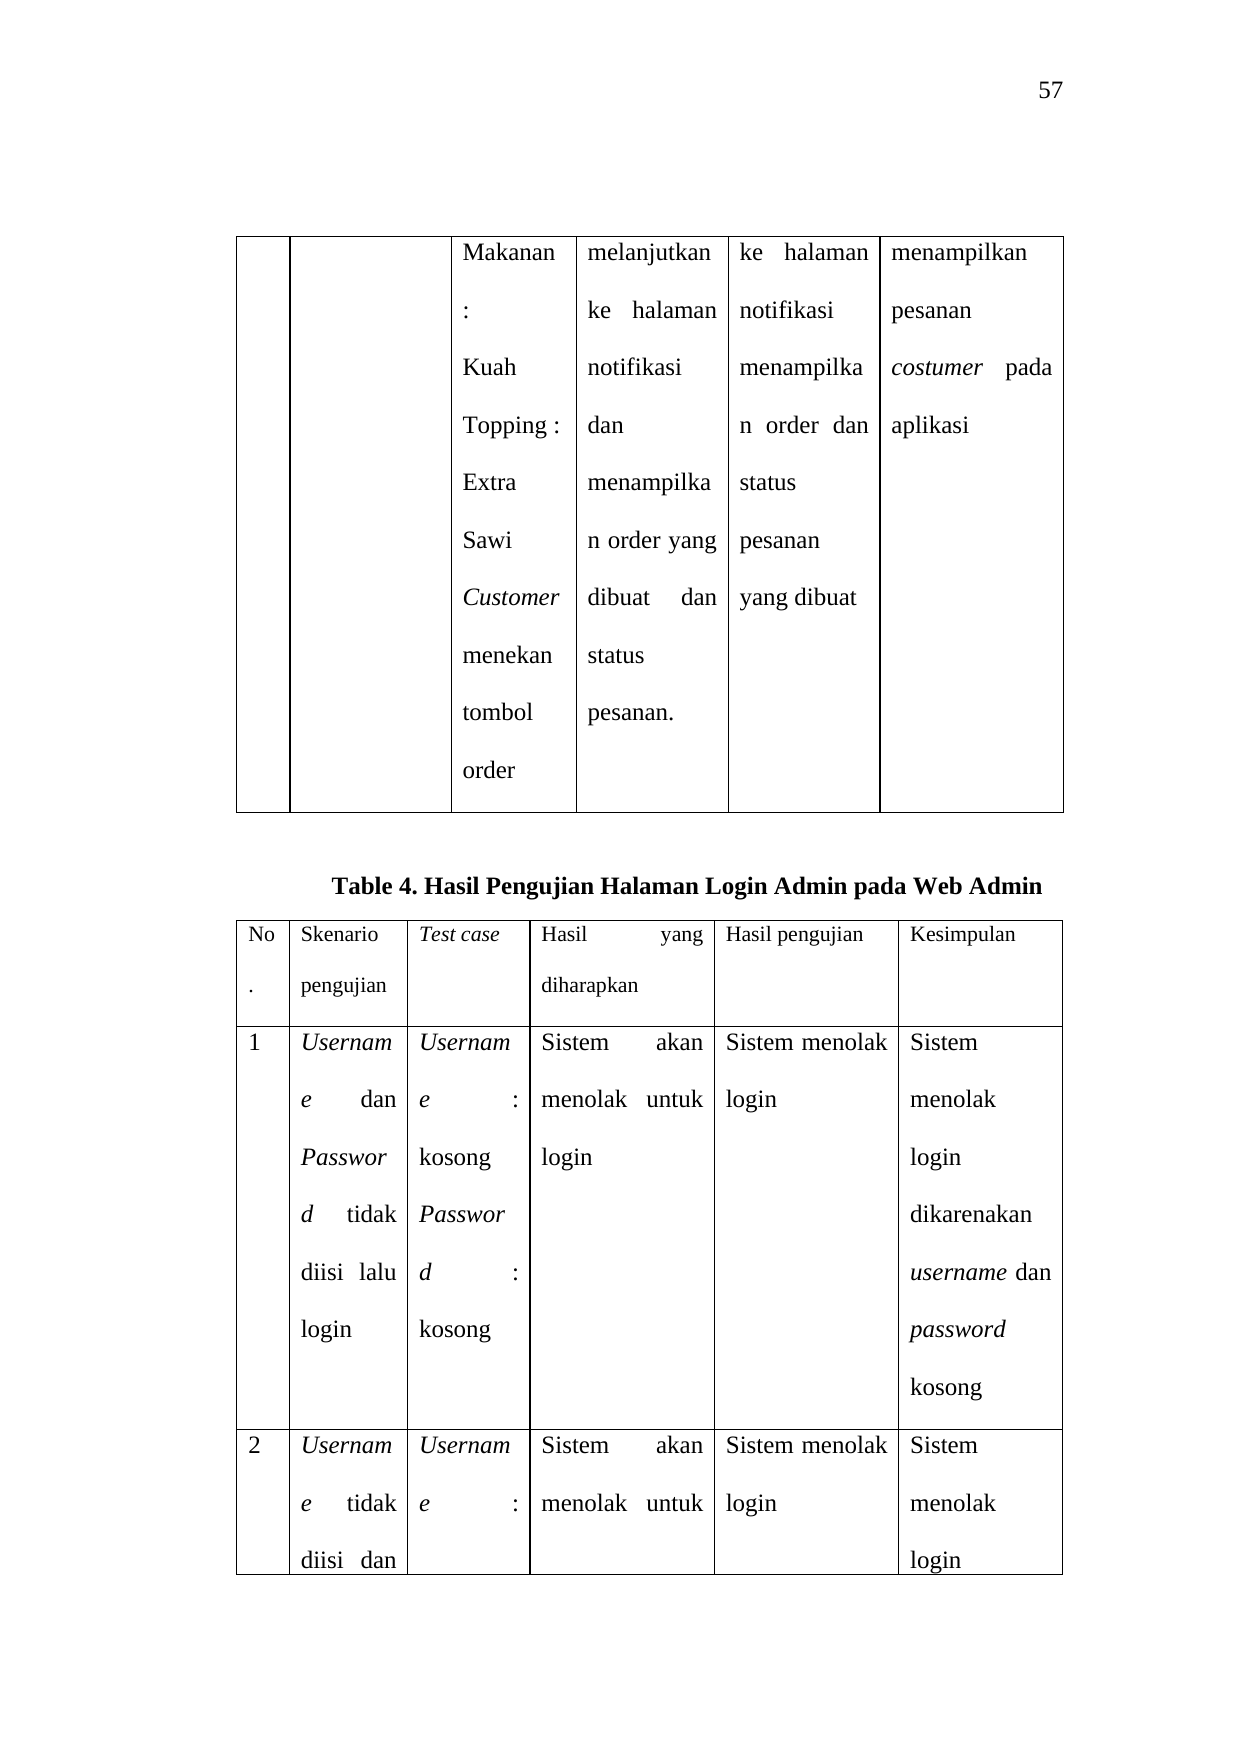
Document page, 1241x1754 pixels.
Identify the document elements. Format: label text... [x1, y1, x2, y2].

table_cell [577, 237, 728, 812]
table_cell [408, 1430, 529, 1574]
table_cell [715, 1430, 898, 1574]
table_header Hasil yang diharapkan [531, 921, 714, 1026]
table_cell Sistem akan menolak untuk login [531, 1027, 714, 1429]
table_cell 5 [237, 237, 289, 812]
text Table 4. Hasil Pengujian Halaman Login Admin pada Web Admin [236, 871, 1063, 899]
table_header Hasil pengujian [715, 921, 898, 1026]
table_cell Username : kosong Password : kosong [408, 1027, 529, 1429]
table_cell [290, 1430, 407, 1574]
table_cell 2 [237, 1430, 289, 1574]
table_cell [531, 1430, 714, 1574]
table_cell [291, 237, 451, 812]
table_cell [452, 237, 576, 812]
table_header No. [237, 921, 289, 1026]
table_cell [881, 237, 1063, 812]
table_cell Username dan Password tidak diisi lalu login [290, 1027, 407, 1429]
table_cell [899, 1430, 1062, 1574]
table_header Kesimpulan [899, 921, 1062, 1026]
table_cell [729, 237, 879, 812]
table_cell 1 [237, 1027, 289, 1429]
table_header Skenario pengujian [290, 921, 407, 1026]
table_cell Sistem menolak login dikarenakan username dan password kosong [899, 1027, 1062, 1429]
table_cell Sistem menolak login [715, 1027, 898, 1429]
table_header Test case [408, 921, 529, 1026]
